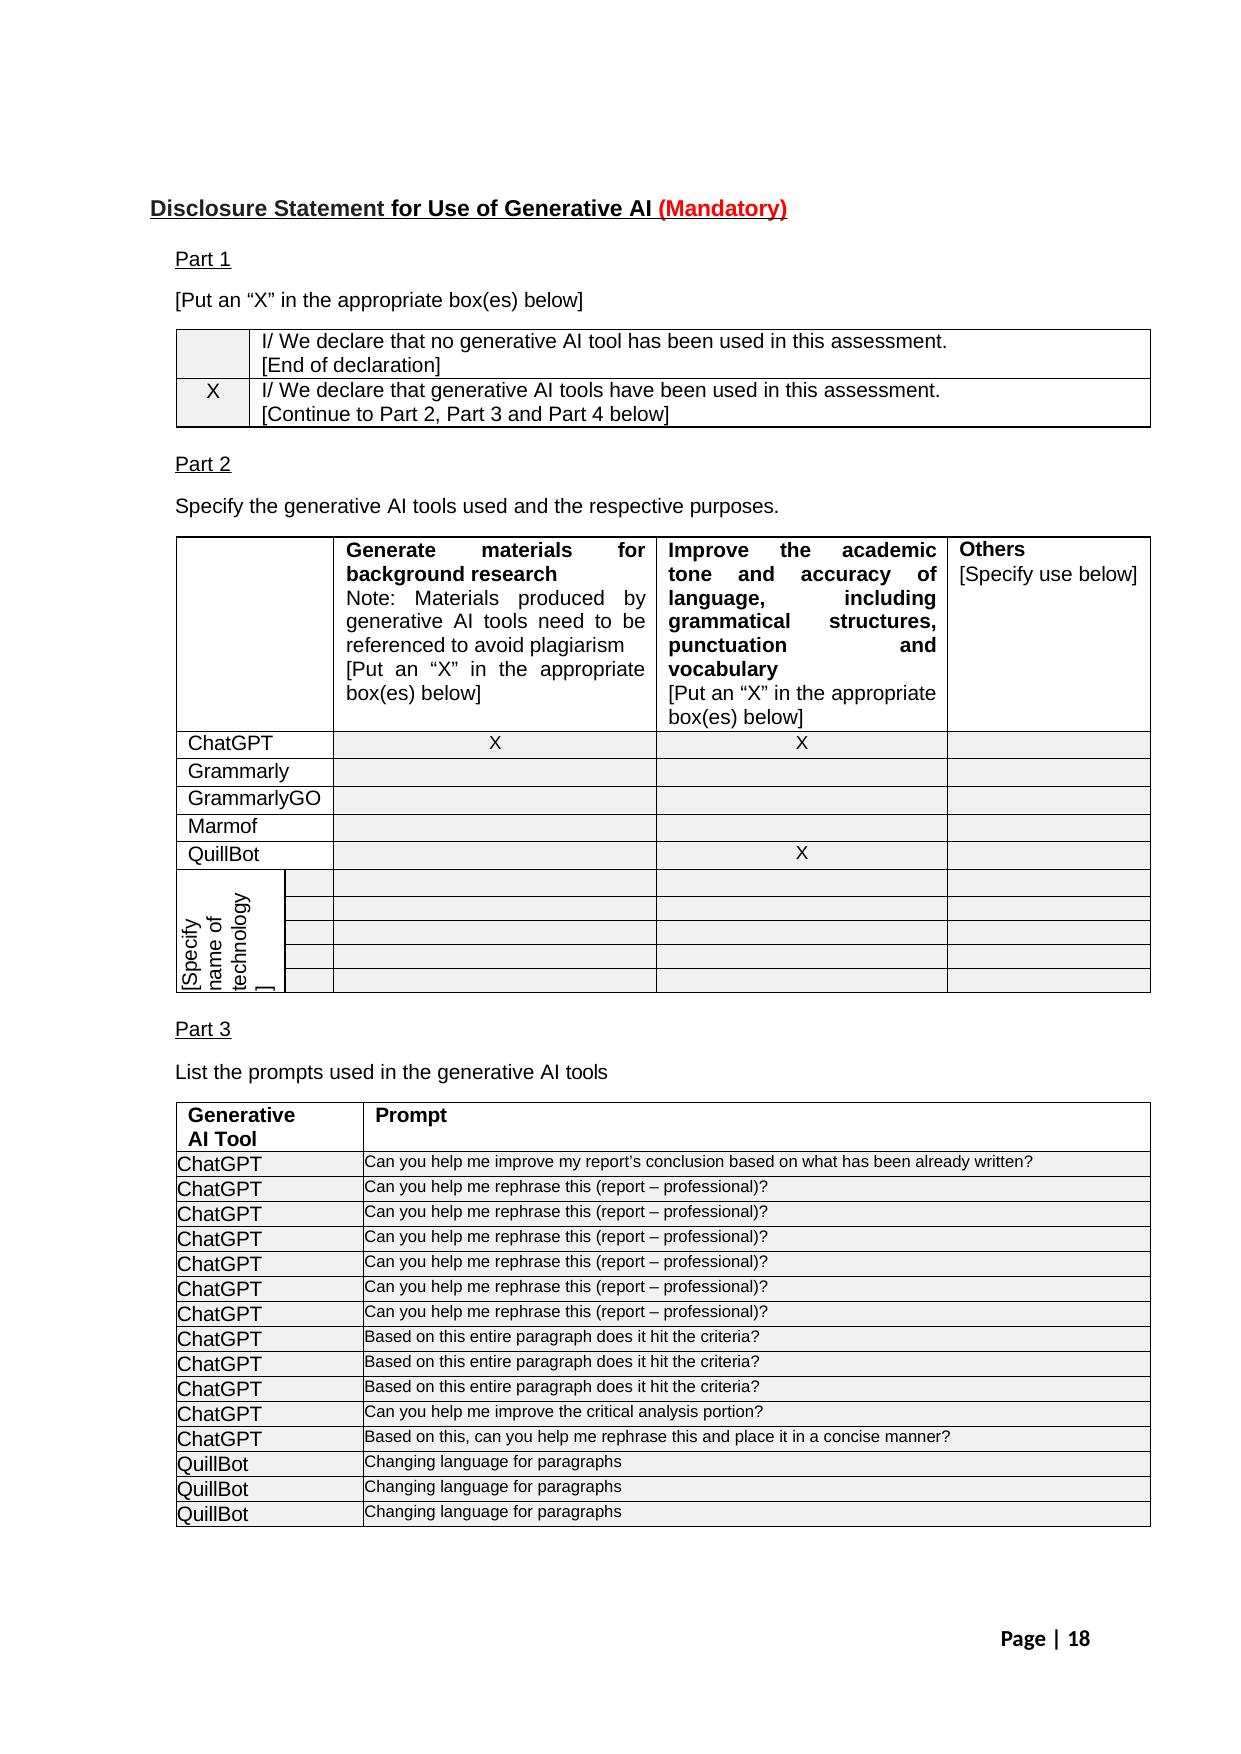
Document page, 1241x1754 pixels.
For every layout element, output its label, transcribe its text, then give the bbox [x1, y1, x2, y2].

text [Put an “X” in the appropriate box(es) below] [175, 288, 1090, 312]
subtitle Disclosure Statement for Use of Generative AI (Mandatory) [150, 195, 1090, 221]
table_cell ChatGPT [177, 1327, 363, 1351]
table_cell Can you help me rephrase this (report – professional)? [364, 1302, 1150, 1326]
table_cell [Specify name of technology] [177, 870, 284, 992]
table_header Others [Specify use below] [948, 538, 1150, 731]
table_cell [286, 945, 333, 968]
table_cell [334, 815, 656, 841]
table_cell Can you help me improve my report’s conclusion based on what has been already written? [364, 1152, 1150, 1176]
table_cell [657, 815, 947, 841]
table_cell X [177, 379, 249, 426]
table_cell ChatGPT [177, 1227, 363, 1251]
table_cell Changing language for paragraphs [364, 1477, 1150, 1501]
table_cell ChatGPT [177, 1427, 363, 1451]
text Specify the generative AI tools used and the respective purposes. [175, 494, 1090, 518]
table_cell [948, 815, 1150, 841]
table_cell [948, 870, 1150, 896]
table_cell [948, 759, 1150, 786]
table_cell X [657, 732, 947, 758]
table_cell [334, 842, 656, 868]
table_cell [334, 921, 656, 944]
table_cell [948, 842, 1150, 868]
table_cell Based on this, can you help me rephrase this and place it in a concise manner? [364, 1427, 1150, 1451]
table_cell [948, 897, 1150, 920]
table_cell [334, 759, 656, 786]
table_cell [334, 897, 656, 920]
table_cell Can you help me rephrase this (report – professional)? [364, 1252, 1150, 1276]
text List the prompts used in the generative AI tools [175, 1059, 1090, 1083]
table_cell [948, 787, 1150, 813]
table_cell Based on this entire paragraph does it hit the criteria? [364, 1327, 1150, 1351]
table_cell [657, 969, 947, 992]
table_cell ChatGPT [177, 1277, 363, 1301]
table_cell ChatGPT [177, 1152, 363, 1176]
table_header I/ We declare that no generative AI tool has been used in this assessment. [End of declaration] [250, 330, 1150, 377]
table_header Prompt [364, 1103, 1150, 1151]
table_cell [286, 870, 333, 896]
table_cell [657, 759, 947, 786]
table_cell Changing language for paragraphs [364, 1452, 1150, 1476]
table_cell I/ We declare that generative AI tools have been used in this assessment. [Continue to Part 2, Part 3 and Part 4 below] [250, 379, 1150, 426]
table_header Generative AI Tool [177, 1103, 363, 1151]
table_cell ChatGPT [177, 1177, 363, 1201]
table_cell [286, 969, 333, 992]
table_cell [657, 921, 947, 944]
table_header [177, 538, 333, 731]
text Part 1 [175, 247, 1090, 271]
table_cell ChatGPT [177, 732, 333, 758]
table_header Improve the academic tone and accuracy of language, including grammatical structures, punctuation and vocabulary [Put an “X” in the appropriate box(es) below] [657, 538, 947, 731]
table_cell [948, 969, 1150, 992]
table_cell GrammarlyGO [177, 787, 333, 813]
table_cell ChatGPT [177, 1202, 363, 1226]
table_cell Based on this entire paragraph does it hit the criteria? [364, 1352, 1150, 1376]
table_cell [948, 945, 1150, 968]
table_cell ChatGPT [177, 1352, 363, 1376]
table_cell [657, 897, 947, 920]
table_cell Marmof [177, 815, 333, 841]
table_cell [948, 921, 1150, 944]
table_cell [334, 787, 656, 813]
table_cell Can you help me rephrase this (report – professional)? [364, 1227, 1150, 1251]
table_cell Grammarly [177, 759, 333, 786]
table_cell [657, 787, 947, 813]
table_header Generate materials for background research Note: Materials produced by generative AI tools need to be referenced to avoid plagiarism [Put an “X” in the appropriate box(es) below] [334, 538, 656, 731]
table_cell [286, 897, 333, 920]
table_cell Changing language for paragraphs [364, 1502, 1150, 1526]
table_cell [334, 969, 656, 992]
table_cell X [334, 732, 656, 758]
table_cell ChatGPT [177, 1302, 363, 1326]
table_cell [334, 870, 656, 896]
table_cell QuillBot [177, 842, 333, 868]
table_cell QuillBot [177, 1477, 363, 1501]
table_cell ChatGPT [177, 1377, 363, 1401]
text Part 2 [175, 451, 1090, 475]
table_cell [334, 945, 656, 968]
table_cell Can you help me rephrase this (report – professional)? [364, 1277, 1150, 1301]
text Part 3 [175, 1017, 1090, 1041]
table_cell Can you help me rephrase this (report – professional)? [364, 1202, 1150, 1226]
table_cell Can you help me rephrase this (report – professional)? [364, 1177, 1150, 1201]
table_cell [948, 732, 1150, 758]
table_cell [657, 945, 947, 968]
table_cell Based on this entire paragraph does it hit the criteria? [364, 1377, 1150, 1401]
table_cell Can you help me improve the critical analysis portion? [364, 1402, 1150, 1426]
table_cell [657, 870, 947, 896]
table_cell ChatGPT [177, 1402, 363, 1426]
table_cell ChatGPT [177, 1252, 363, 1276]
table_cell [286, 921, 333, 944]
table_cell X [657, 842, 947, 868]
table_header [177, 330, 249, 377]
table_cell QuillBot [177, 1452, 363, 1476]
table_cell QuillBot [177, 1502, 363, 1526]
